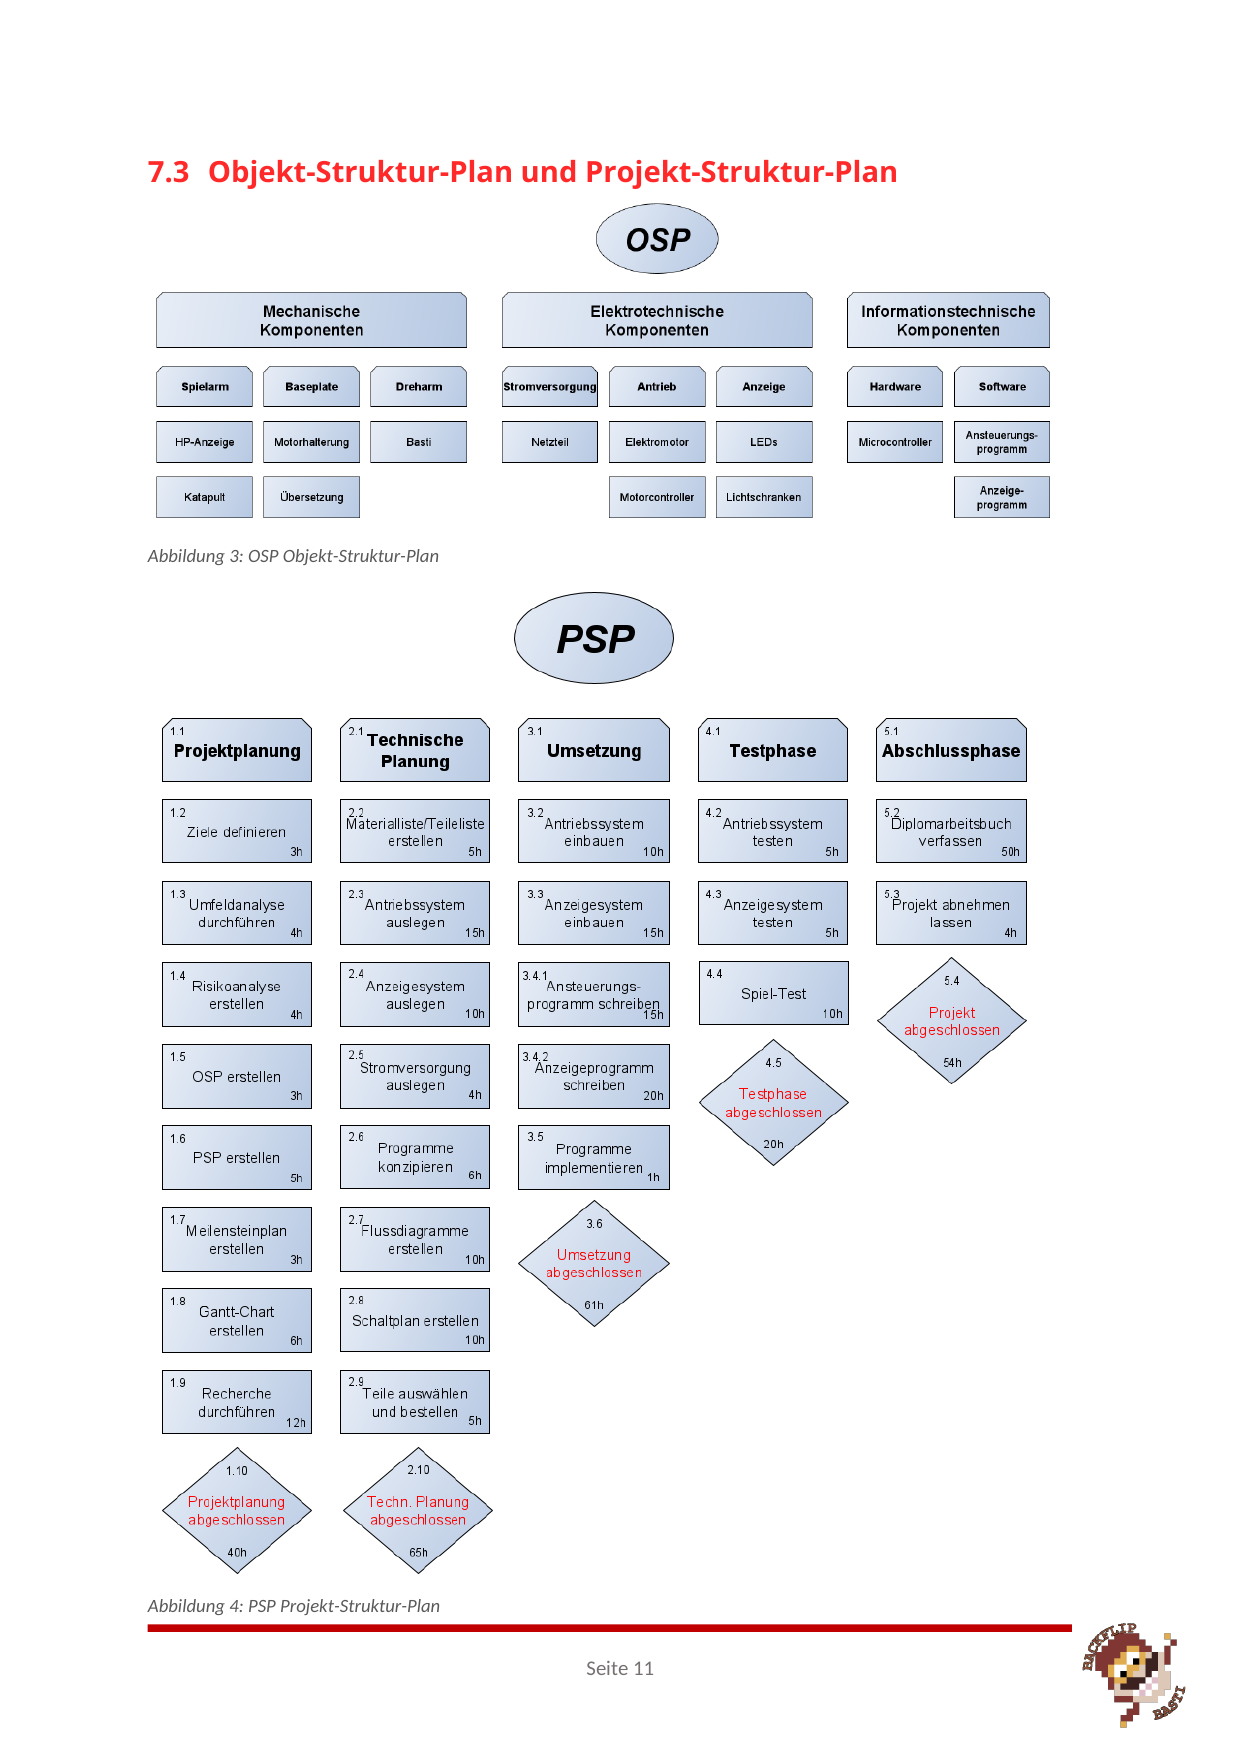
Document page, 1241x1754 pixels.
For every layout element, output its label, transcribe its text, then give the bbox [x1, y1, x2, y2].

picture [147, 194, 1058, 527]
text Abbildung 4: PSP Projekt-Struktur-Plan [148, 1594, 1093, 1617]
text Abbildung 3: OSP Objekt-Struktur-Plan [148, 545, 1093, 568]
picture [1069, 1614, 1202, 1734]
subtitle Objekt-Struktur-Plan und Projekt-Struktur-Plan [148, 152, 1093, 191]
picture [147, 588, 1041, 1576]
